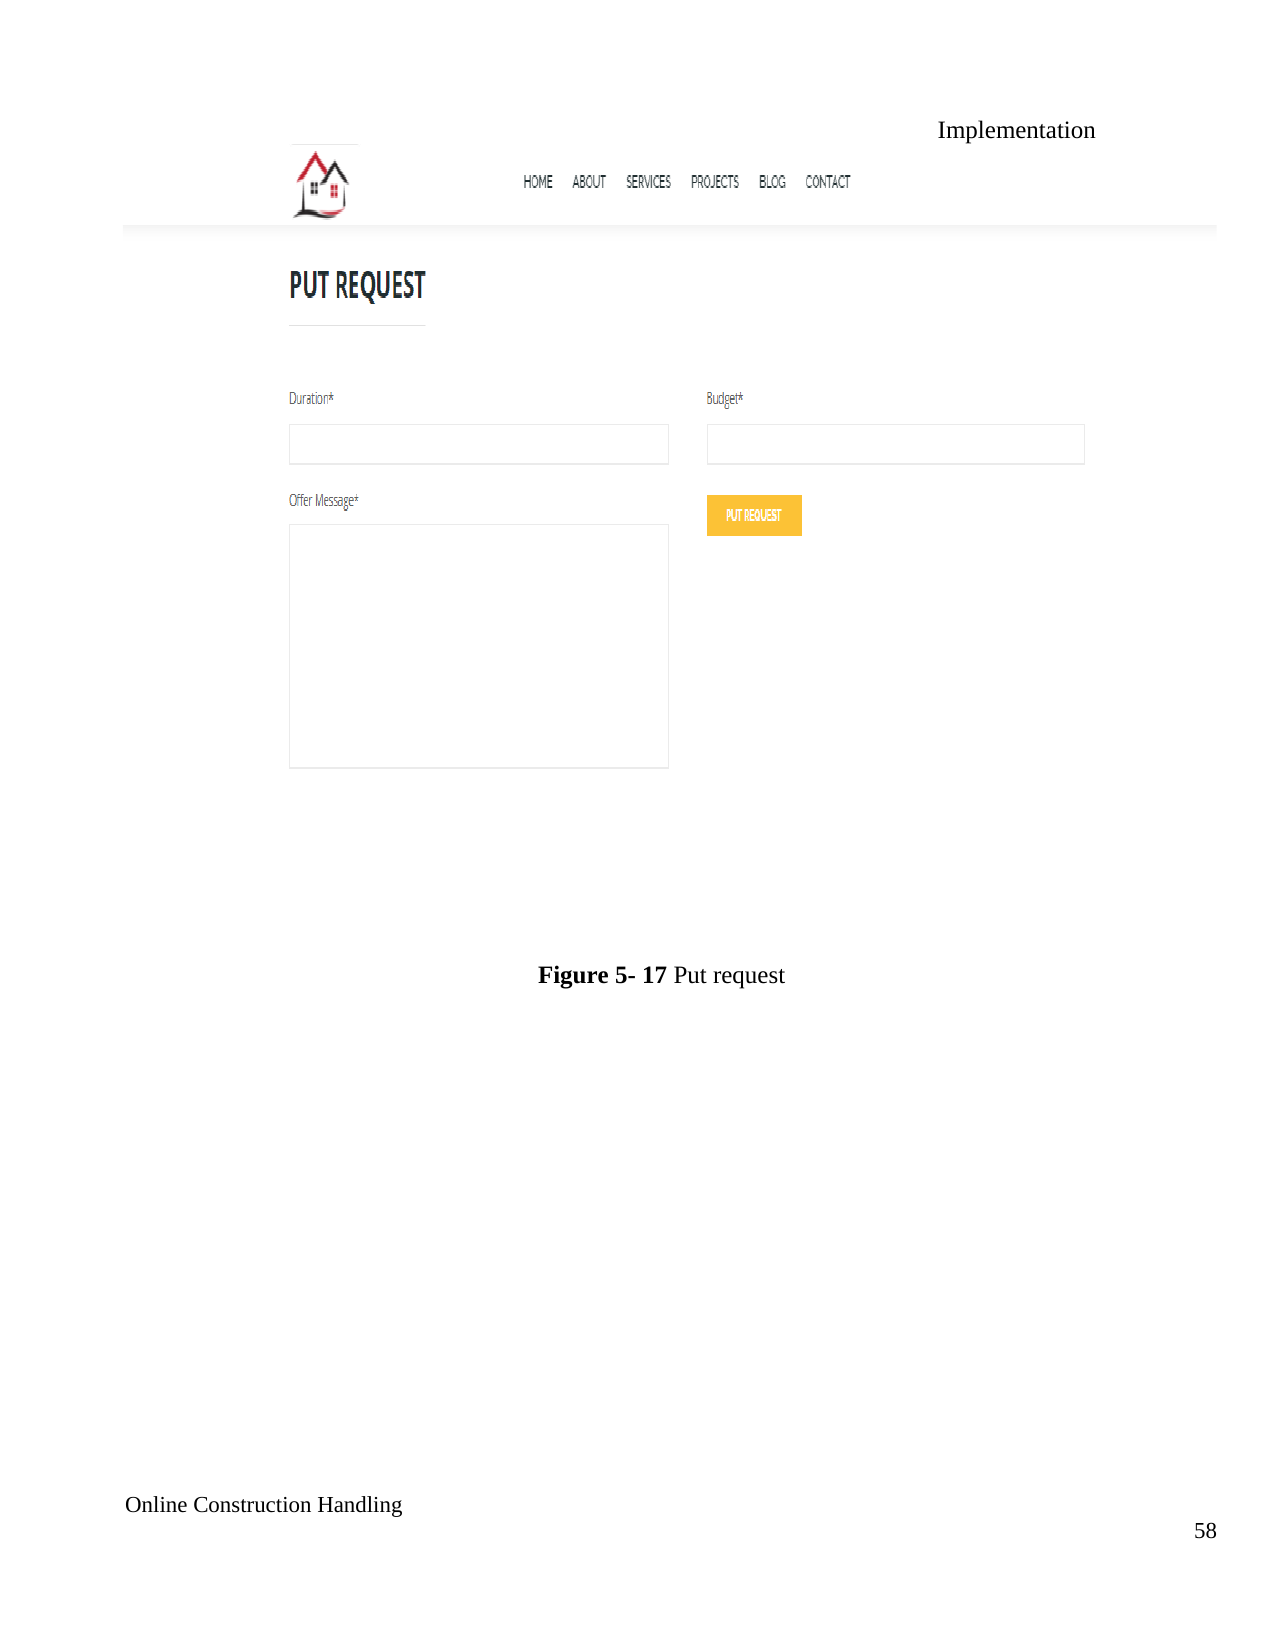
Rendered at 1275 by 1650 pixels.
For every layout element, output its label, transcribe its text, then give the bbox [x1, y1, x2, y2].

text Figure 5- 17 Put request [196, 961, 1127, 989]
picture [122, 144, 1217, 879]
